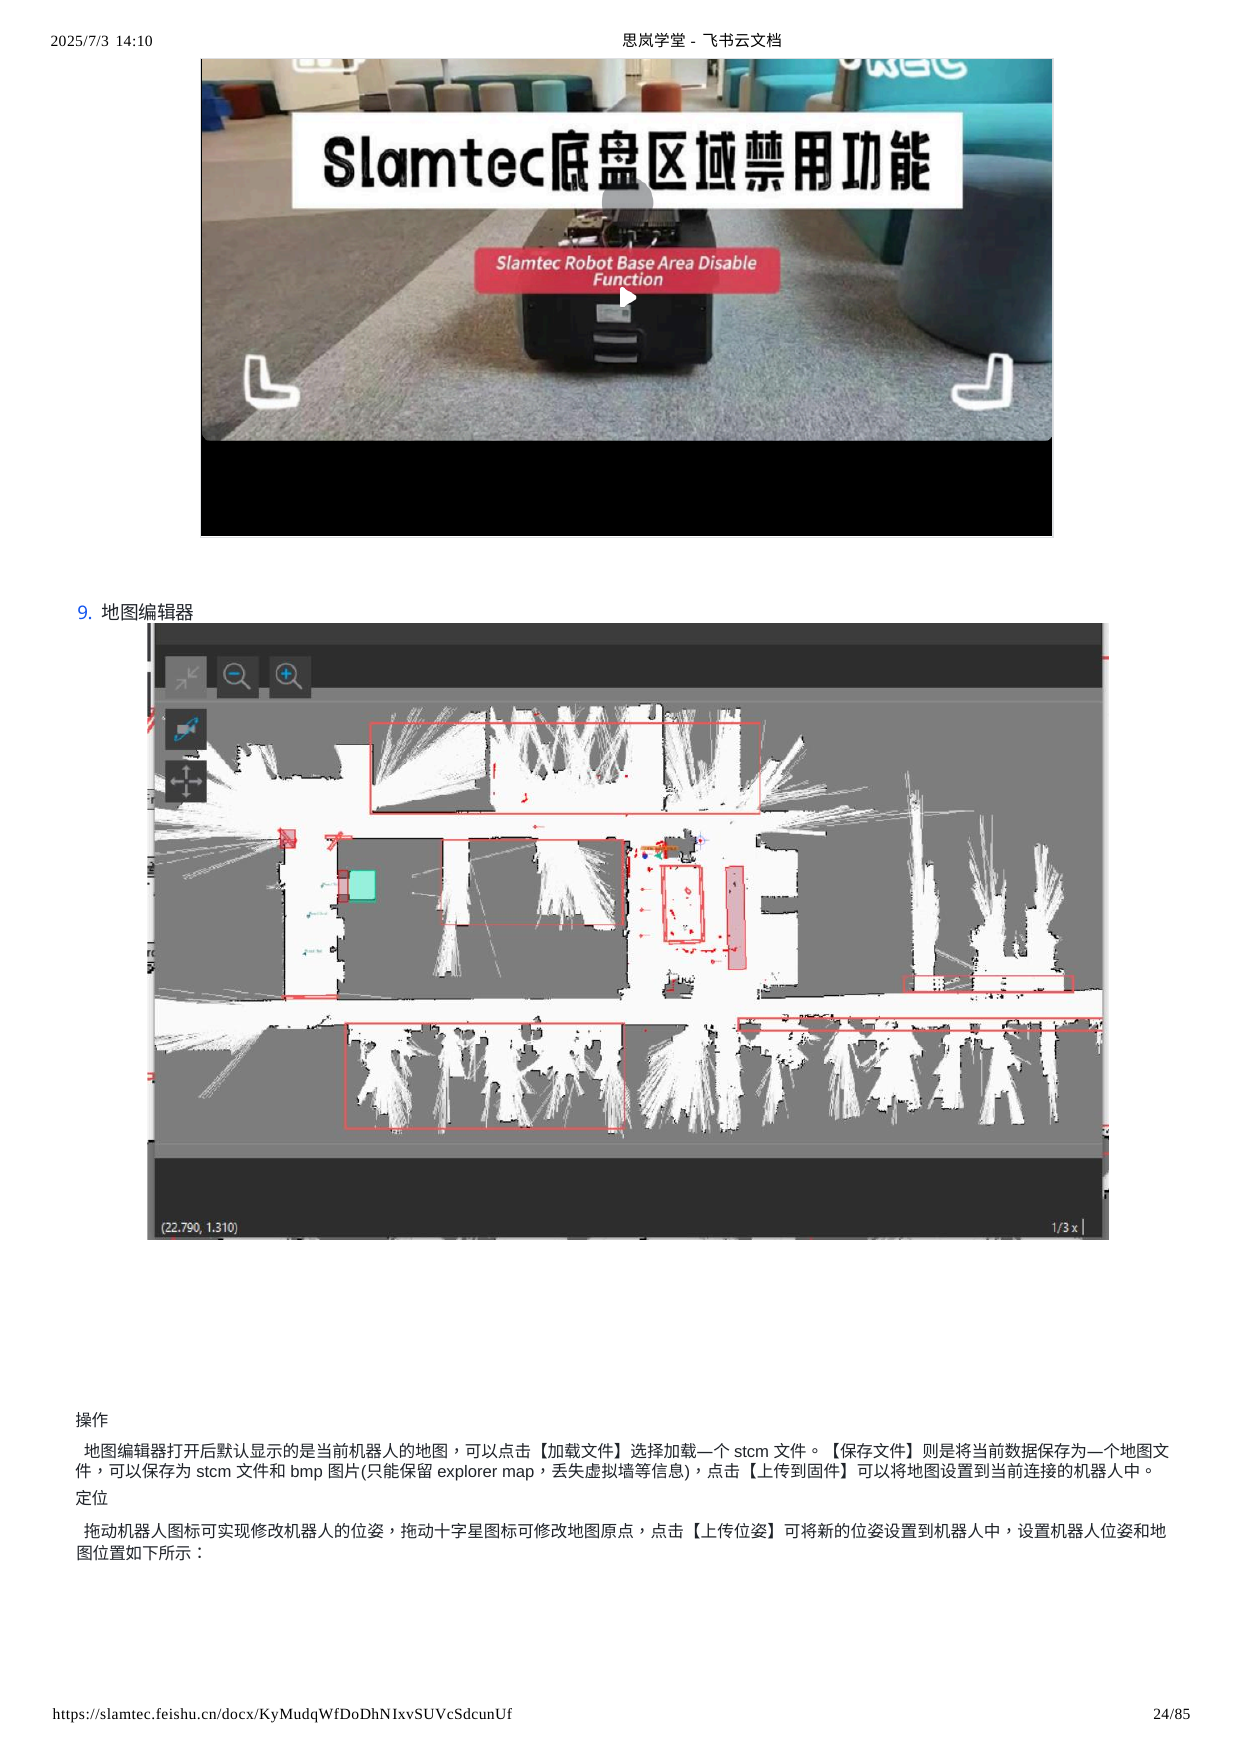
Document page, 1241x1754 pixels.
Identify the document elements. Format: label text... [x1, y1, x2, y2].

text 定位 [75, 1490, 1190, 1508]
text 操作 [75, 1413, 1190, 1430]
text 地图编辑器打开后默认显示的是当前机器⼈的地图，可以点击【加载⽂件】选择加载—个 stcm ⽂件。【保存⽂件】则是将当前数据保存为—个地图⽂ 件，可以保存为 stcm ⽂件和 bmp 图⽚(只能保留 explorer map，丢失虚拟墙等信息)，点击【上传到固件】可以将地图设置到当前连接的机器⼈中。 [75, 1440, 1171, 1482]
picture [201, 59, 1053, 441]
picture [147, 623, 1109, 1240]
table_header [201, 441, 1052, 536]
text 9. 地图编辑器 [77, 604, 1190, 624]
text 拖动机器⼈图标可实现修改机器⼈的位姿，拖动⼗字星图标可修改地图原点，点击【上传位姿】可将新的位姿设置到机器⼈中，设置机器⼈位姿和地 图位置如下所示： [76, 1520, 1167, 1564]
